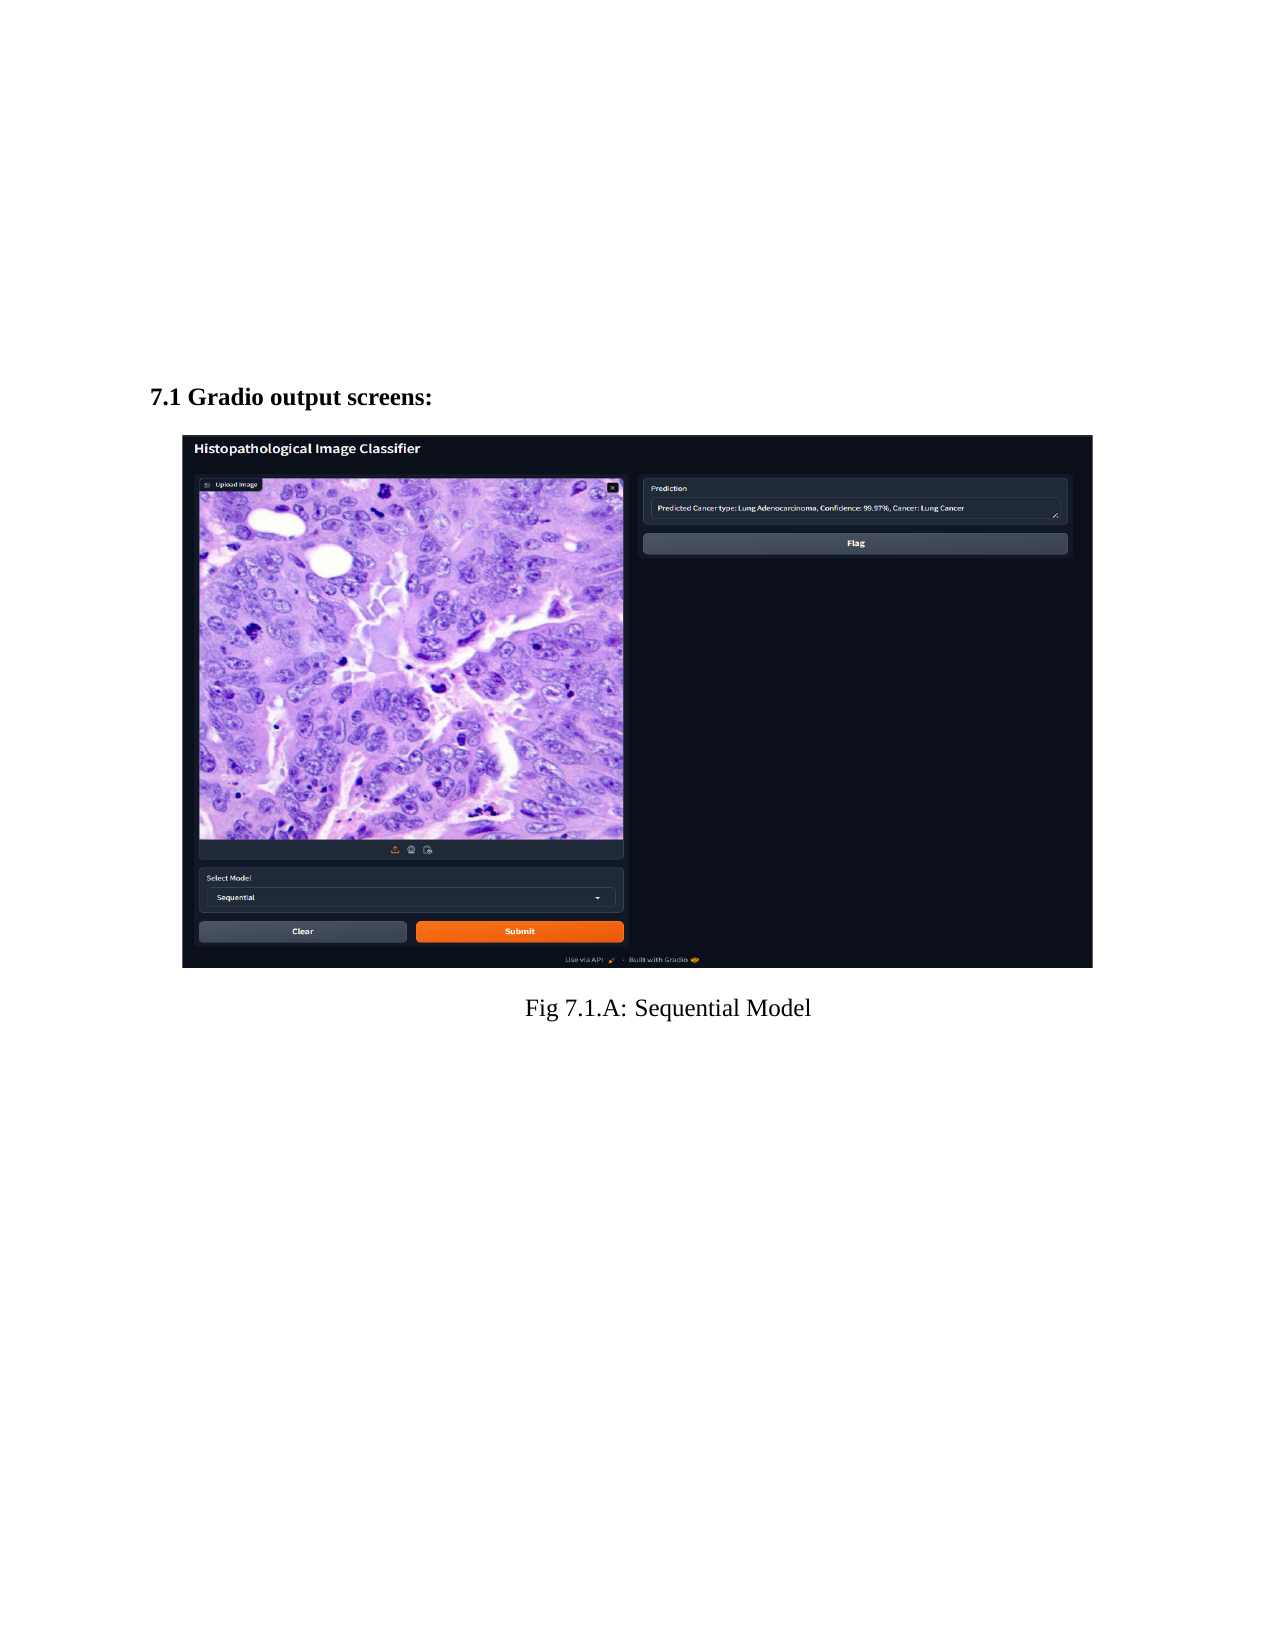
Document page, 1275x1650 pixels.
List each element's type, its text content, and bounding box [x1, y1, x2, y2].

picture [182, 435, 1093, 968]
text 7.1 Gradio output screens: [150, 382, 1125, 411]
text Fig 7.1.A: Sequential Model [150, 993, 1125, 1022]
